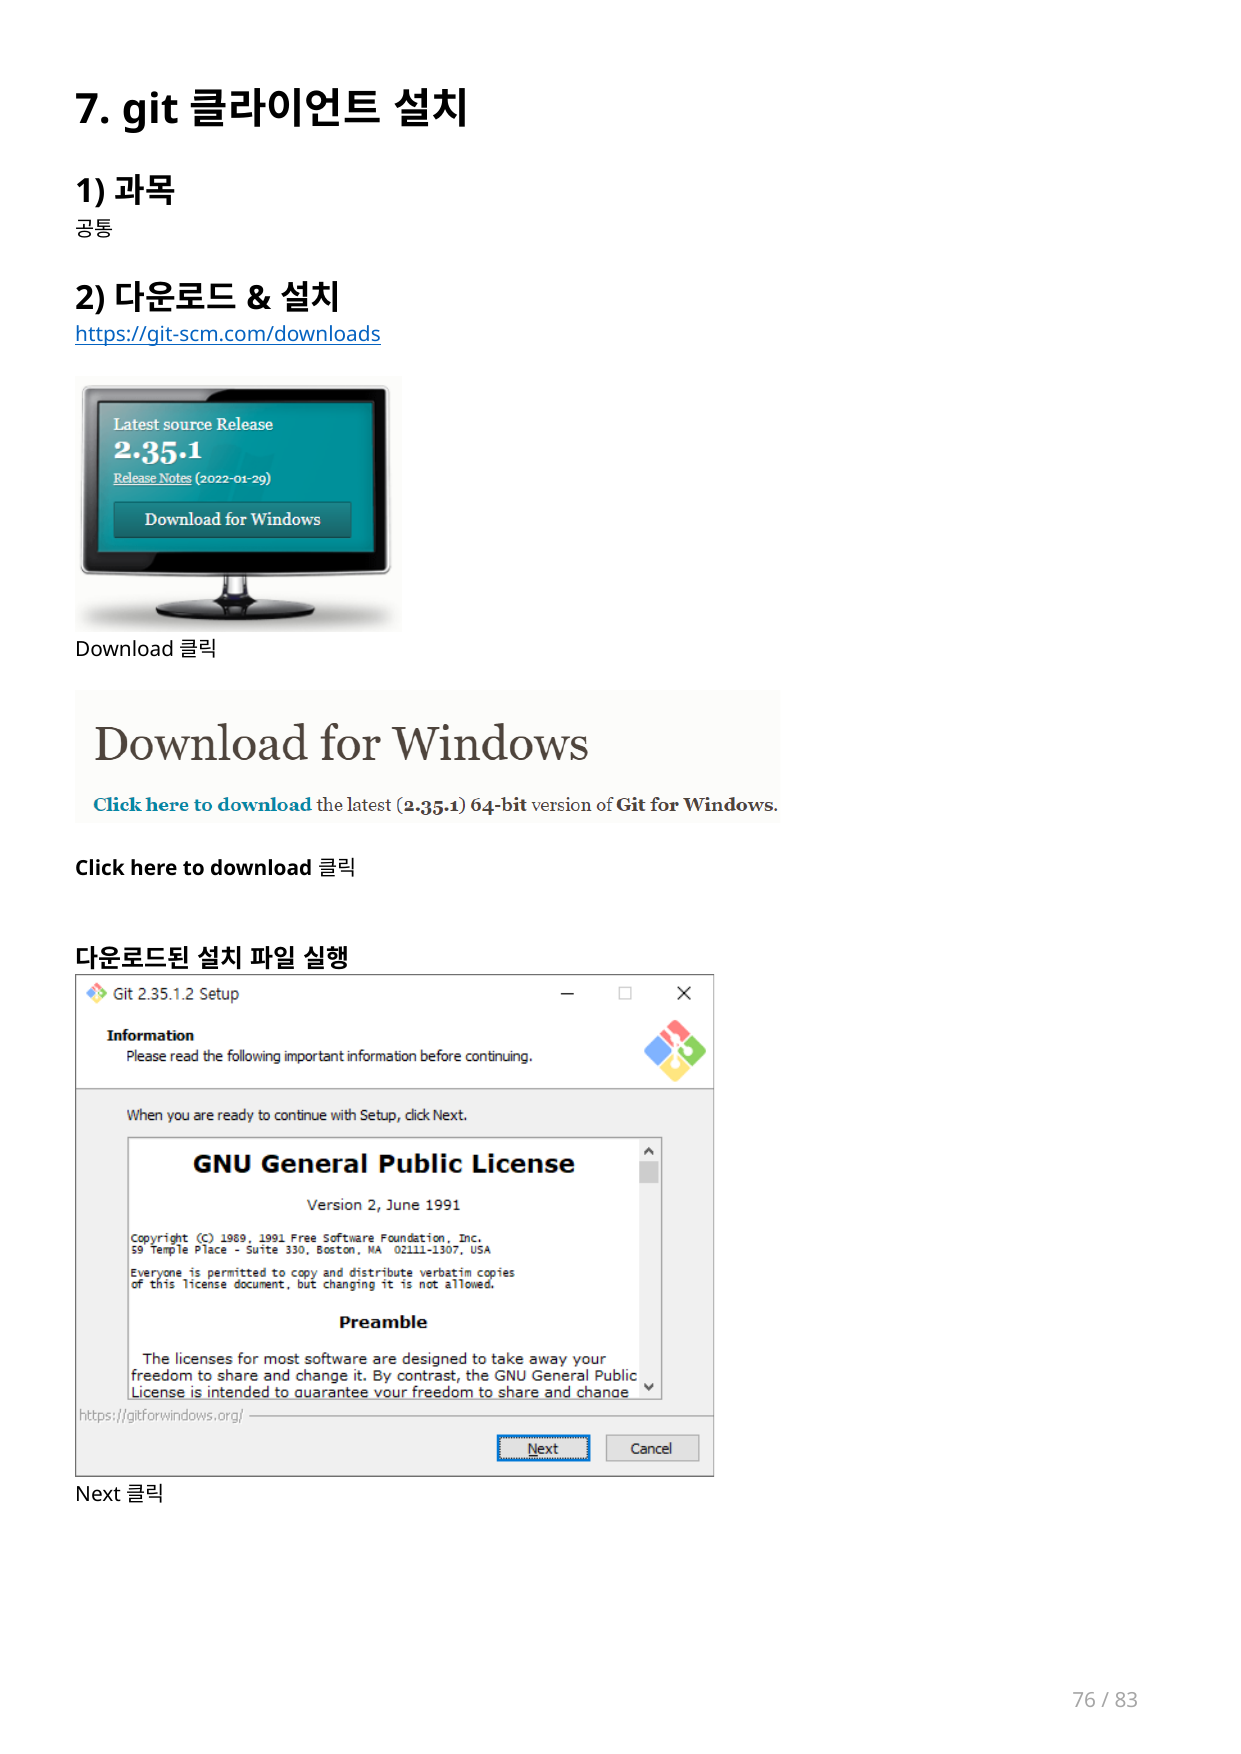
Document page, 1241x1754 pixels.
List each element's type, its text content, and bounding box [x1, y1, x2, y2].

picture [75, 974, 715, 1477]
subtitle 다운로드된 설치 파일 실행 [75, 938, 1165, 975]
subtitle 과목 [75, 164, 1165, 212]
subtitle git 클라이언트 설치 [75, 75, 1165, 136]
text https://git-scm.com/downloads [75, 319, 1165, 348]
picture [75, 376, 402, 632]
text Download 클릭 [75, 632, 1165, 662]
text Next 클릭 [75, 1477, 1165, 1507]
text Click here to download 클릭 [75, 851, 1165, 882]
picture [75, 690, 781, 823]
subtitle 다운로드 & 설치 [75, 271, 1165, 319]
text 공통 [75, 212, 1165, 243]
